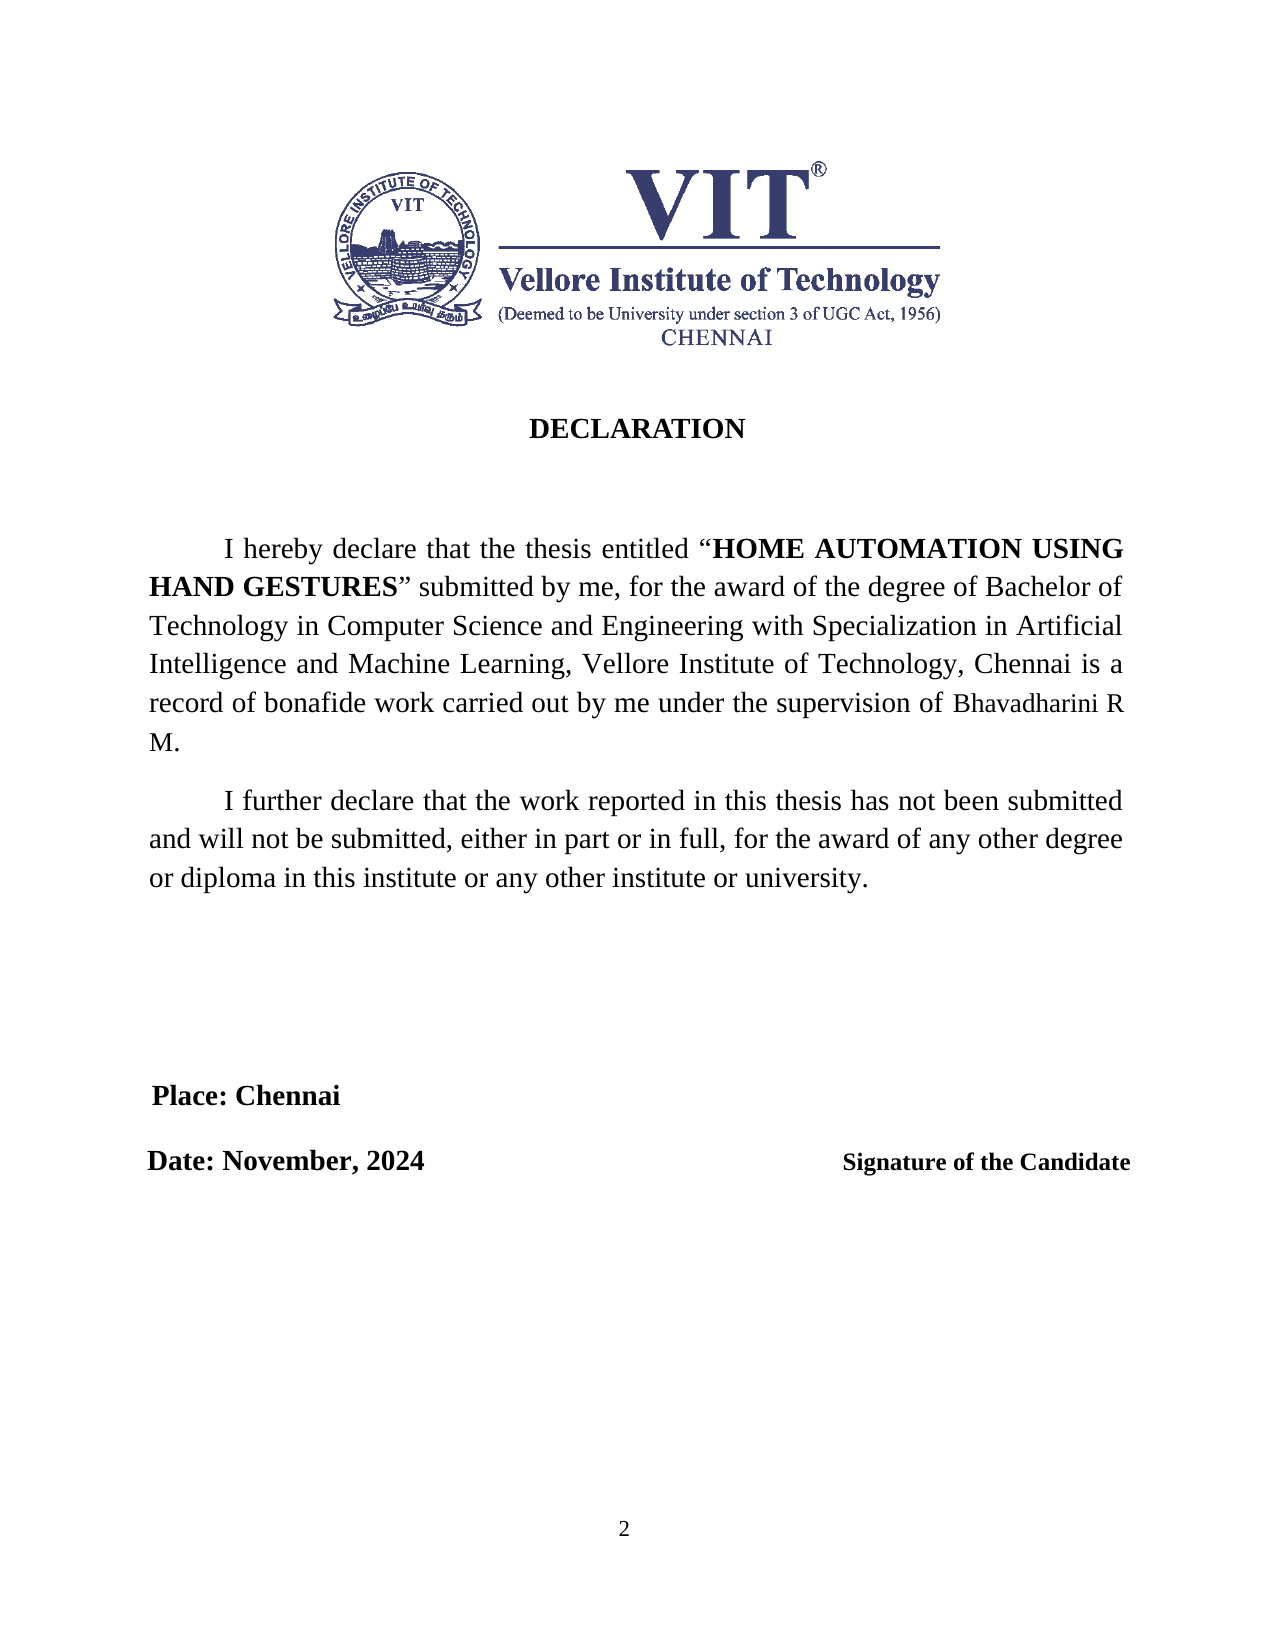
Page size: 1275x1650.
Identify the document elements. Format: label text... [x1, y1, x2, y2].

text Date: November, 2024 Signature of the Candidate [101, 1143, 1172, 1176]
text I further declare that the work reported in this thesis has not been submitted and will not be submitted, either in part or in full, for the award of any other degree or diploma in this institute or any other institute or university. [149, 783, 1124, 893]
text I hereby declare that the thesis entitled “HOME AUTOMATION USING HAND GESTURES” submitted by me, for the award of the degree of Bachelor of Technology in Computer Science and Engineering with Specialization in Artificial Intelligence and Machine Learning, Vellore Institute of Technology, Chennai is a record of bonafide work carried out by me under the supervision of Bhavadharini R M. [149, 531, 1124, 757]
subtitle DECLARATION [102, 412, 1172, 445]
picture [301, 161, 972, 352]
text Place: Chennai [101, 1078, 1124, 1112]
